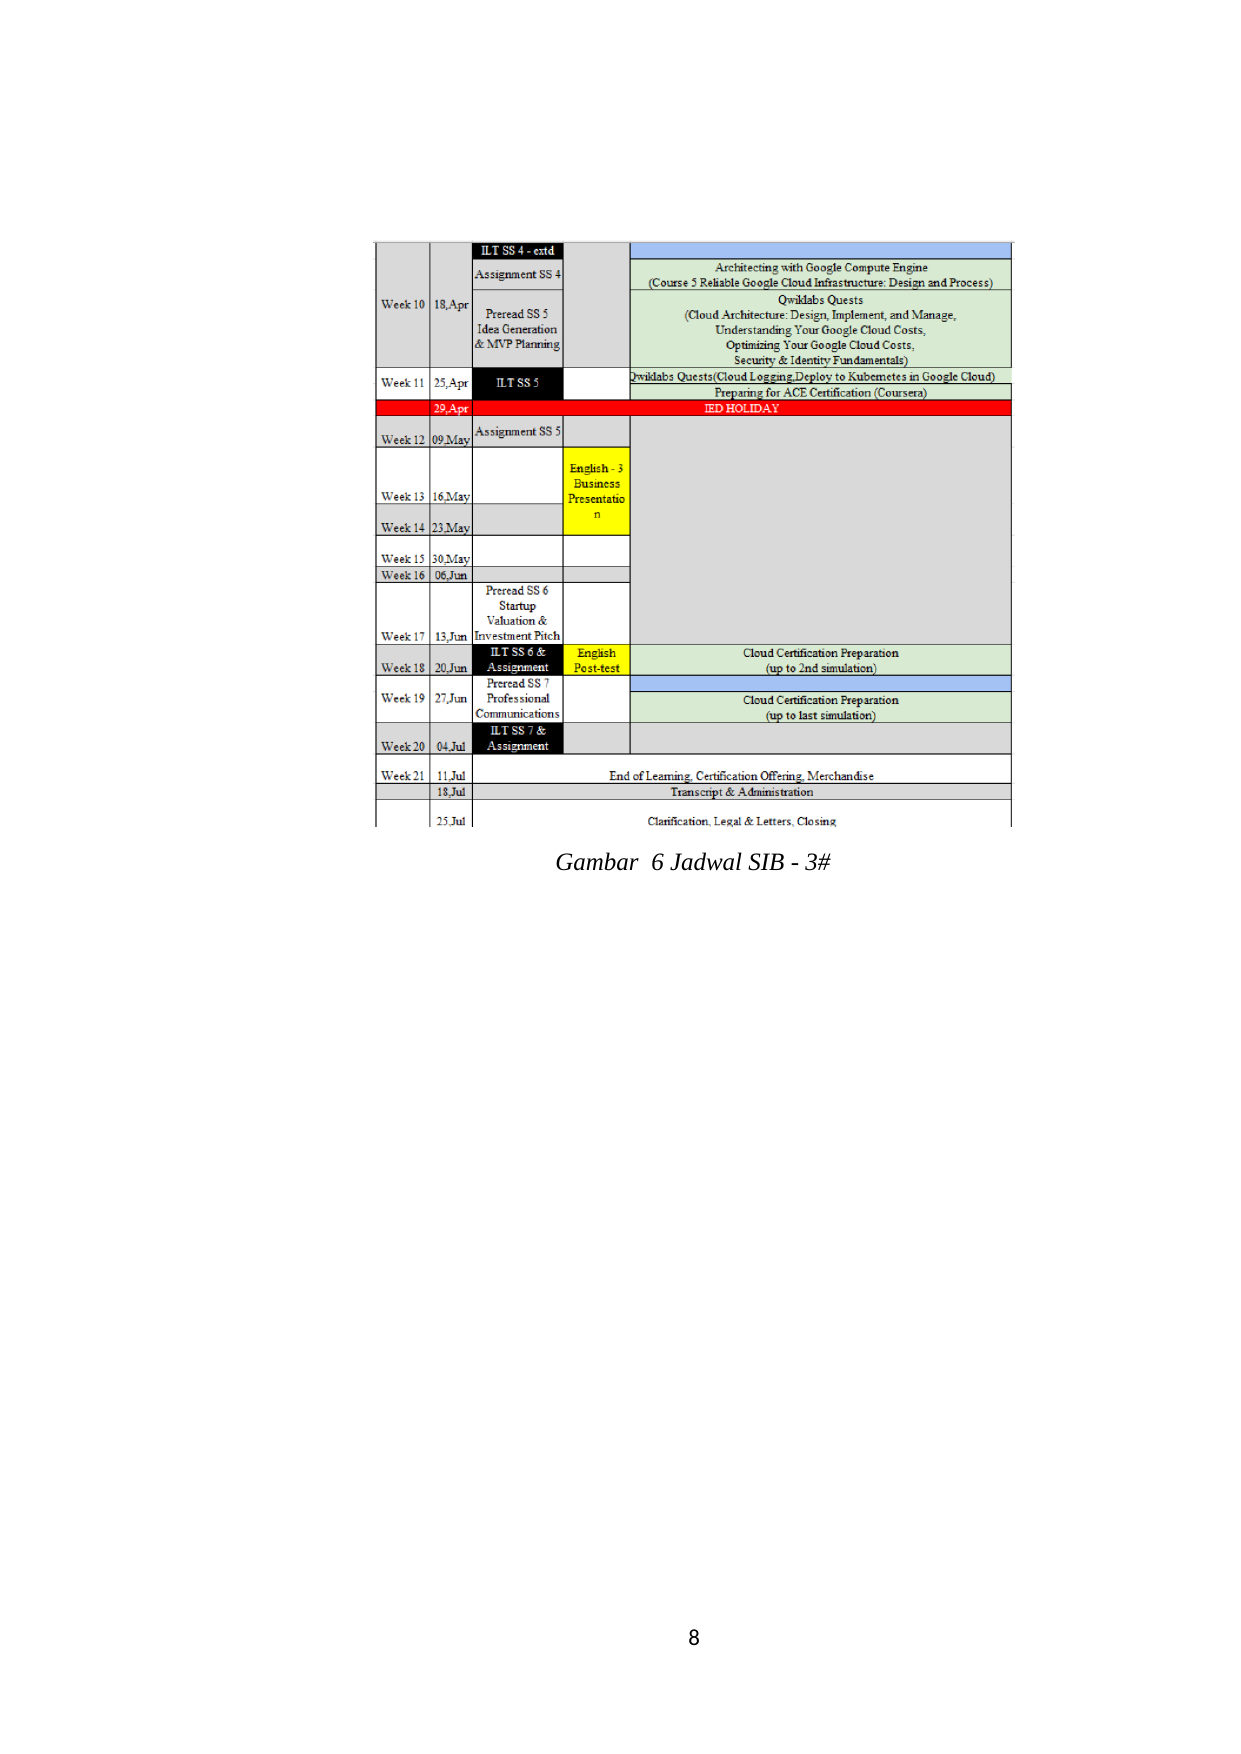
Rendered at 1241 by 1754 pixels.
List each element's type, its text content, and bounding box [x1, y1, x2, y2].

picture [373, 236, 1015, 829]
text Gambar 6 Jadwal SIB - 3# [207, 847, 1181, 876]
